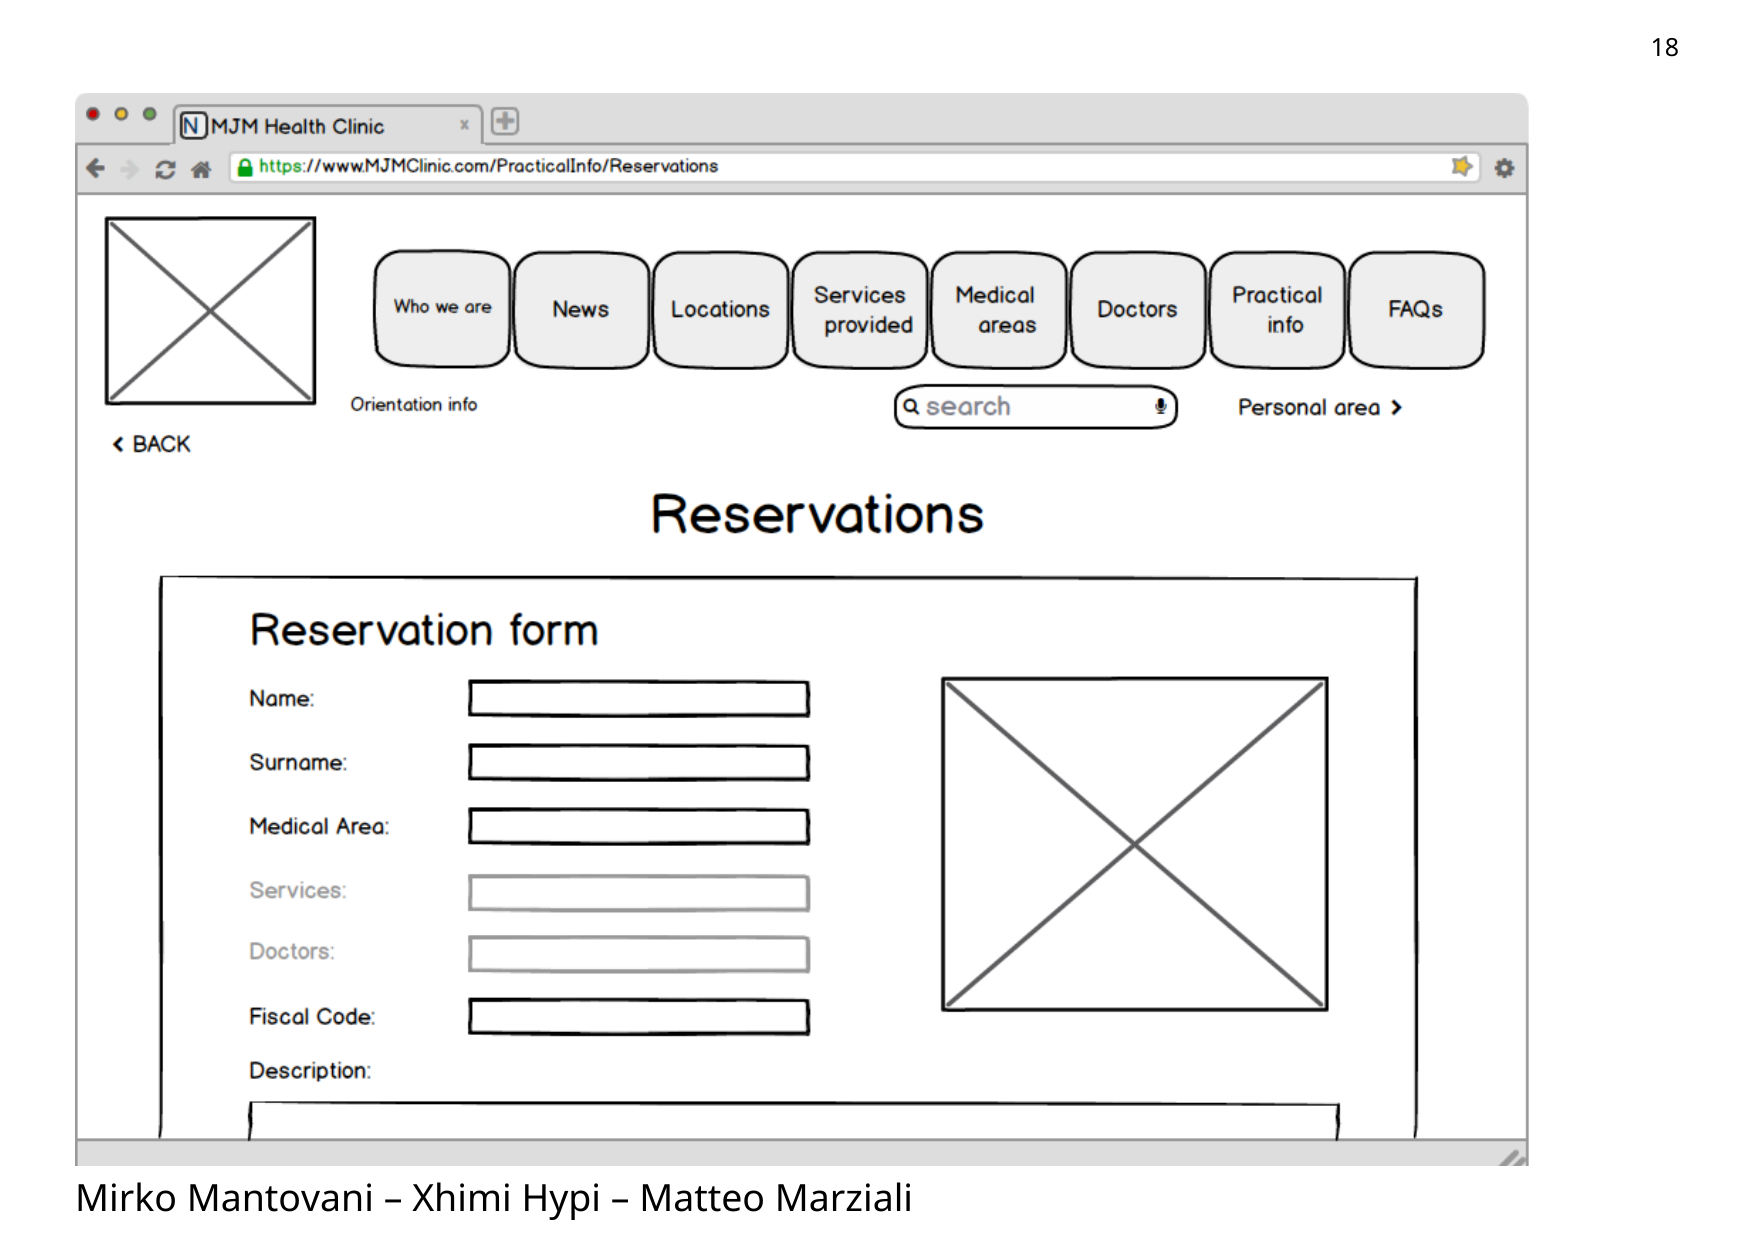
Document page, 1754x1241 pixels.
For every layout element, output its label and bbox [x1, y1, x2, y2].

picture [75, 93, 1529, 1166]
